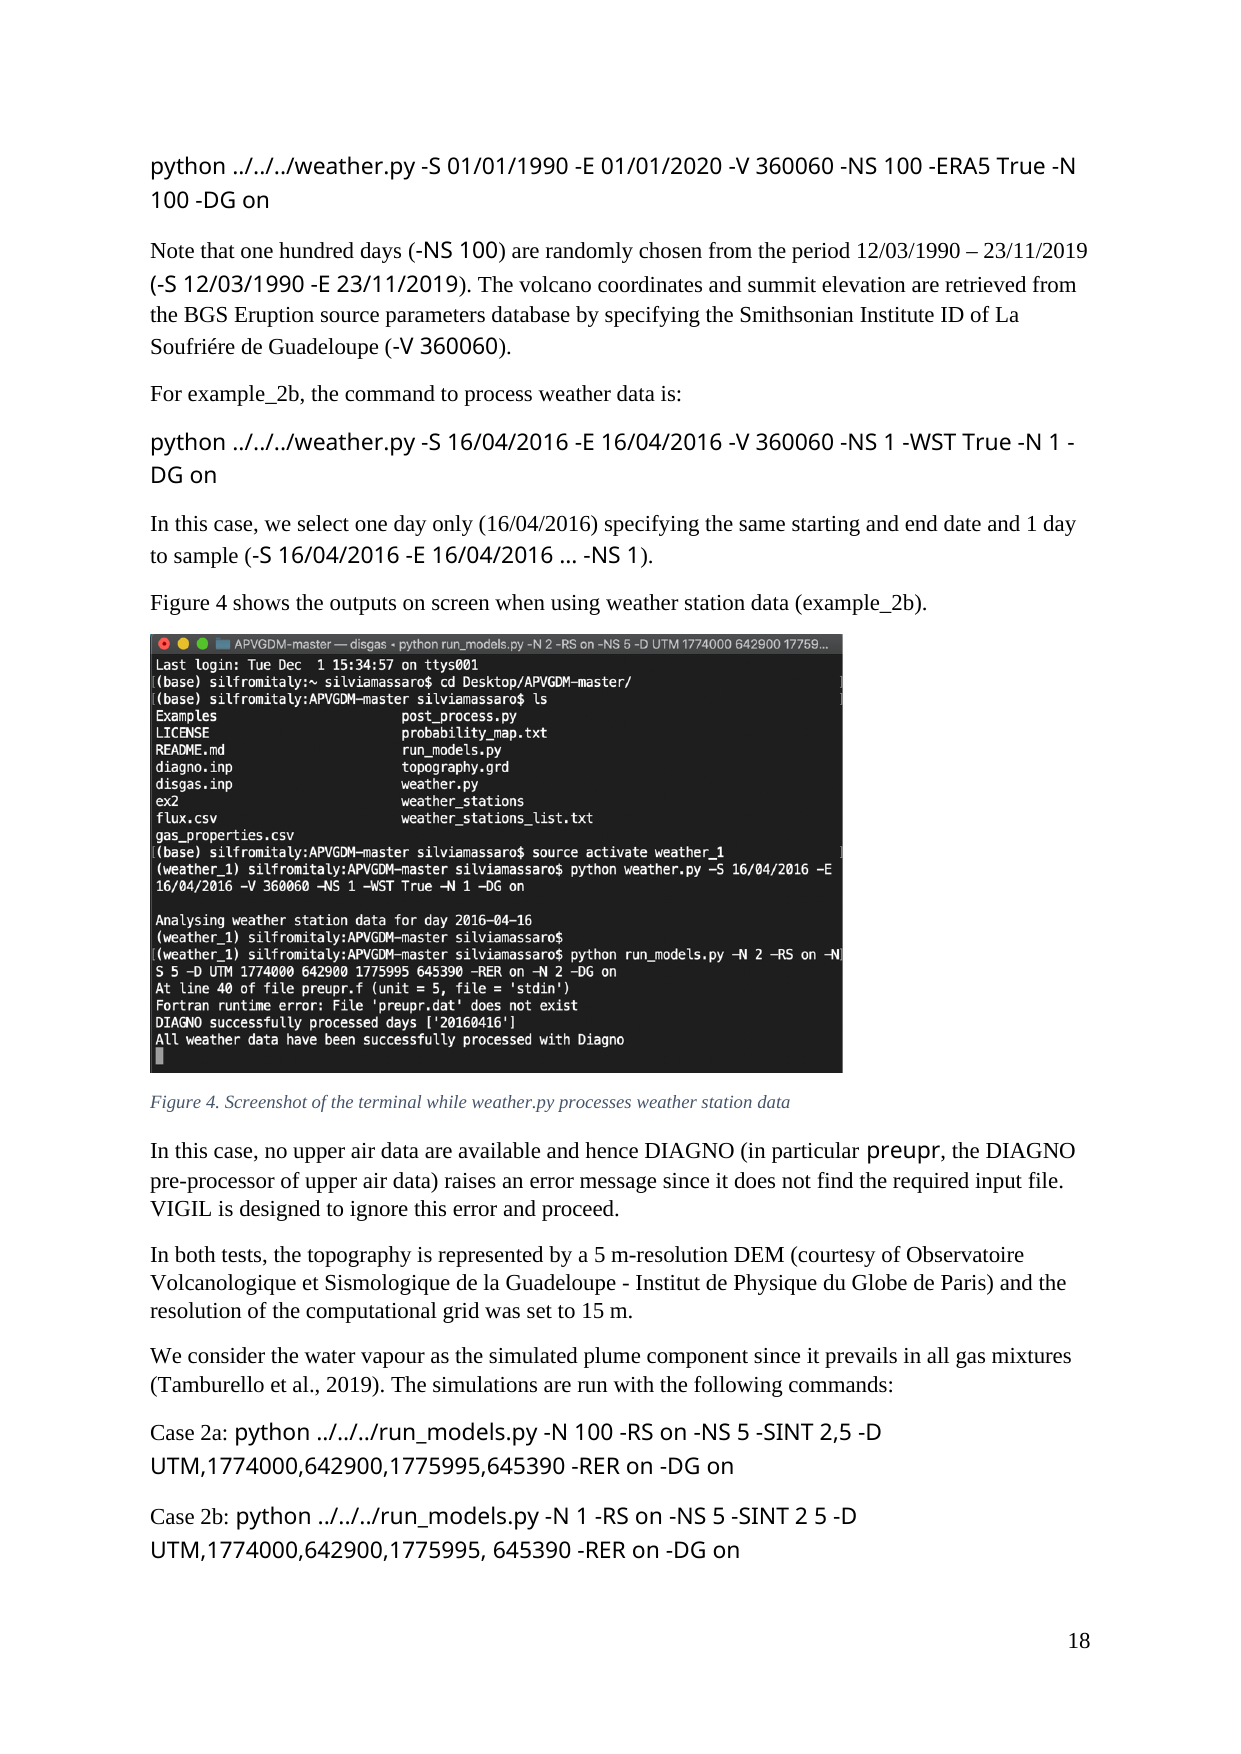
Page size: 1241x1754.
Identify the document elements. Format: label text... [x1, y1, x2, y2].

text python ../../../weather.py -S 16/04/2016 -E 16/04/2016 -V 360060 -NS 1 -WST True -N 1 -DG on [150, 426, 1090, 491]
text Figure 4 shows the outputs on screen when using weather station data (example_2b). [150, 589, 1090, 615]
text Note that one hundred days (-NS 100) are randomly chosen from the period 12/03/1990 – 23/11/2019 (-S 12/03/1990 -E 23/11/2019). The volcano coordinates and summit elevation are retrieved from the BGS Eruption source parameters database by specifying the Smithsonian Institute ID of La Soufriére de Guadeloupe (-V 360060). [150, 234, 1090, 361]
text Case 2b: python ../../../run_models.py -N 1 -RS on -NS 5 -SINT 2 5 -D UTM,1774000,642900,1775995, 645390 -RER on -DG on [150, 1500, 1090, 1565]
picture [150, 634, 843, 1073]
text We consider the water vapour as the simulated plume component since it prevails in all gas mixtures (Tamburello et al., 2019). The simulations are run with the following commands: [150, 1343, 1090, 1397]
text Case 2a: python ../../../run_models.py -N 100 -RS on -NS 5 -SINT 2,5 -D UTM,1774000,642900,1775995,645390 -RER on -DG on [150, 1416, 1090, 1481]
text In this case, no upper air data are available and hence DIAGNO (in particular preupr, the DIAGNO pre-processor of upper air data) raises an error message since it does not find the required input file. VIGIL is designed to ignore this error and proceed. [150, 1134, 1090, 1222]
text For example_2b, the command to process weather data is: [150, 381, 1090, 407]
text python ../../../weather.py -S 01/01/1990 -E 01/01/2020 -V 360060 -NS 100 -ERA5 True -N 100 -DG on [150, 150, 1090, 215]
text Figure 4. Screenshot of the terminal while weather.py processes weather station data [150, 1091, 1090, 1113]
text In this case, we select one day only (16/04/2016) specifying the same starting and end date and 1 day to sample (-S 16/04/2016 -E 16/04/2016 … -NS 1). [150, 510, 1090, 570]
text In both tests, the topography is represented by a 5 m-resolution DEM (courtesy of Observatoire Volcanologique et Sismologique de la Guadeloupe - Institut de Physique du Globe de Paris) and the resolution of the computational grid was set to 15 m. [150, 1241, 1090, 1324]
